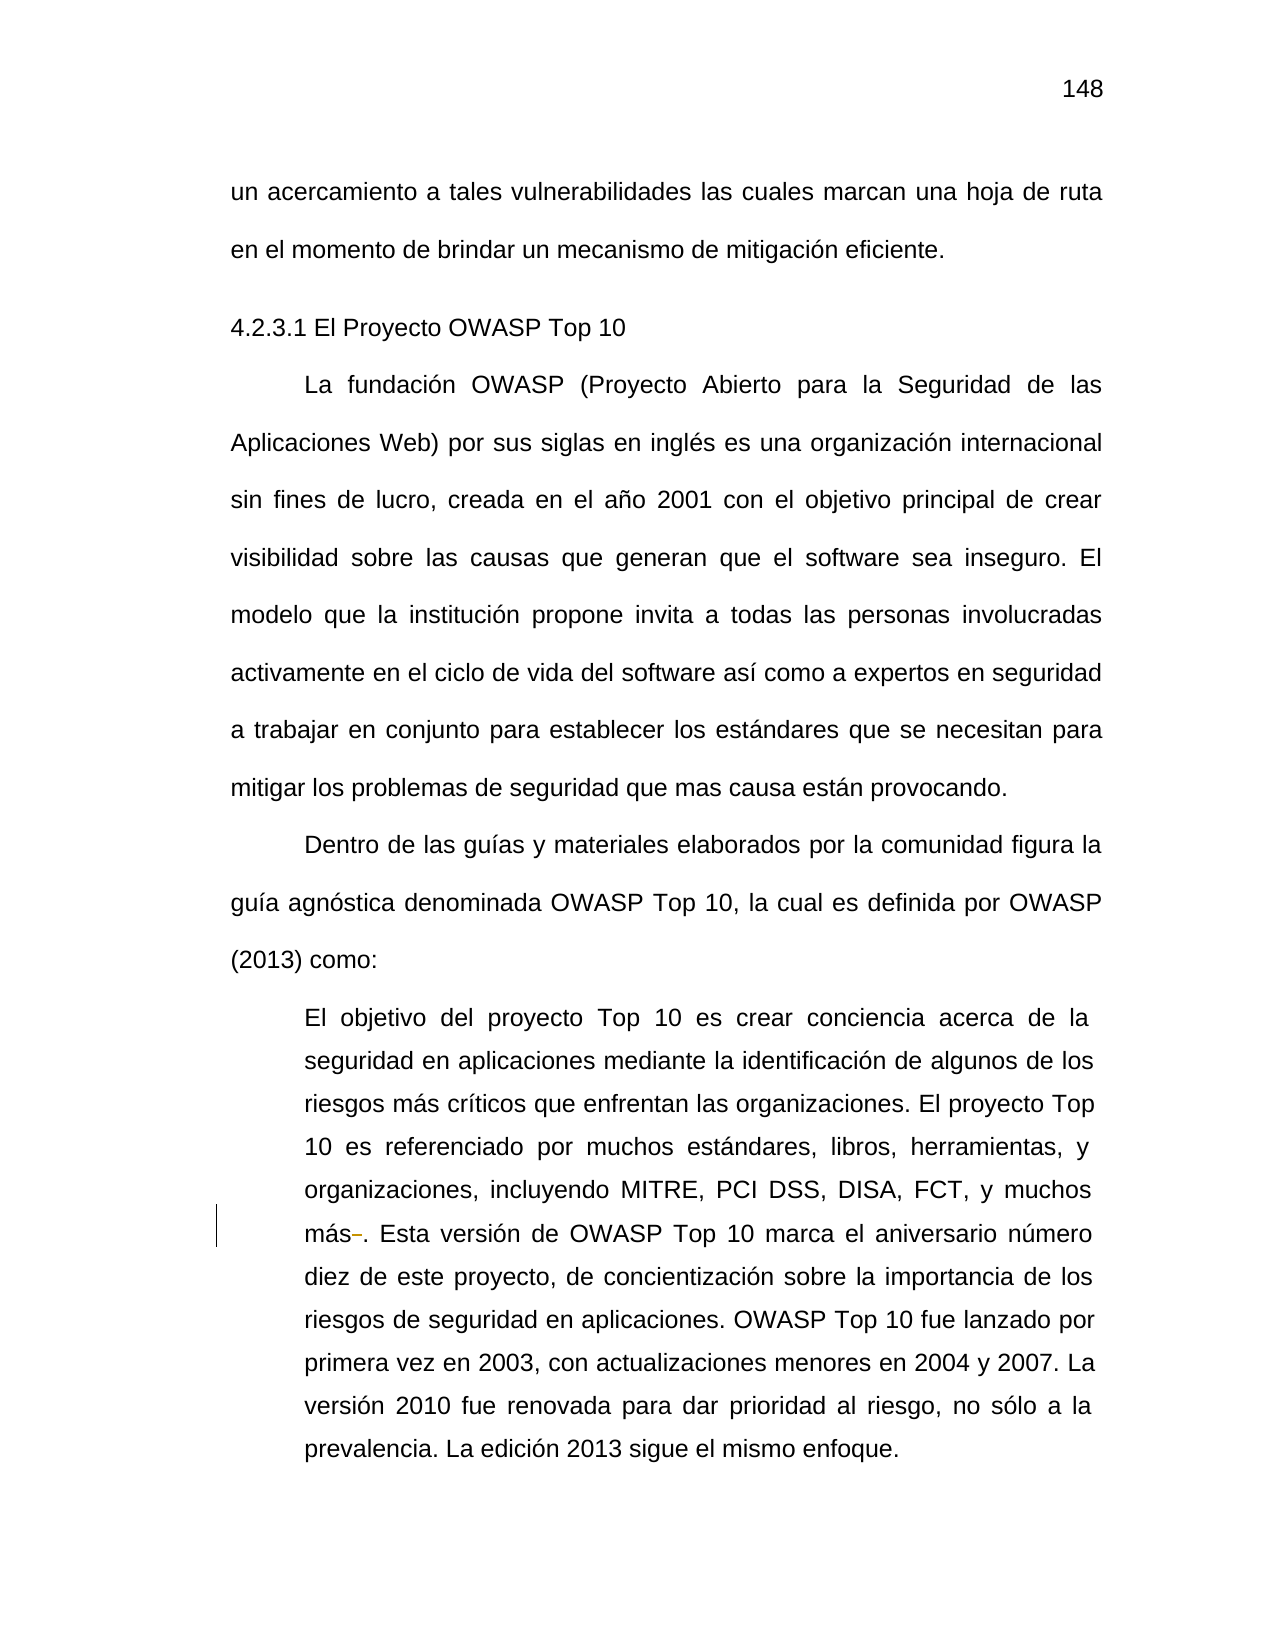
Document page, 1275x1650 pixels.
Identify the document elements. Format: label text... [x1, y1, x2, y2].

text La fundación OWASP (Proyecto Abierto para la Seguridad de las Aplicaciones Web) por sus siglas en inglés es una organización internacional sin fines de lucro, creada en el año 2001 con el objetivo principal de crear visibilidad sobre las causas que generan que el software sea inseguro. El modelo que la institución propone invita a todas las personas involucradas activamente en el ciclo de vida del software así como a expertos en seguridad a trabajar en conjunto para establecer los estándares que se necesitan para mitigar los problemas de seguridad que mas causa están provocando. [230, 371, 1104, 802]
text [230, 177, 1104, 263]
subtitle 4.2.3.1 El Proyecto OWASP Top 10 [230, 313, 1104, 342]
text El objetivo del proyecto Top 10 es crear conciencia acerca de la seguridad en aplicaciones mediante la identificación de algunos de los riesgos más críticos que enfrentan las organizaciones. El proyecto Top 10 es referenciado por muchos estándares, libros, herramientas, y organizaciones, incluyendo MITRE, PCI DSS, DISA, FCT, y muchos más. Esta versión de OWASP Top 10 marca el aniversario número diez de este proyecto, de concientización sobre la importancia de los riesgos de seguridad en aplicaciones. OWASP Top 10 fue lanzado por primera vez en 2003, con actualizaciones menores en 2004 y 2007. La versión 2010 fue renovada para dar prioridad al riesgo, no sólo a la prevalencia. La edición 2013 sigue el mismo enfoque. [230, 1003, 1104, 1463]
text Dentro de las guías y materiales elaborados por la comunidad figura la guía agnóstica denominada OWASP Top 10, la cual es definida por OWASP (2013) como: [230, 831, 1104, 974]
